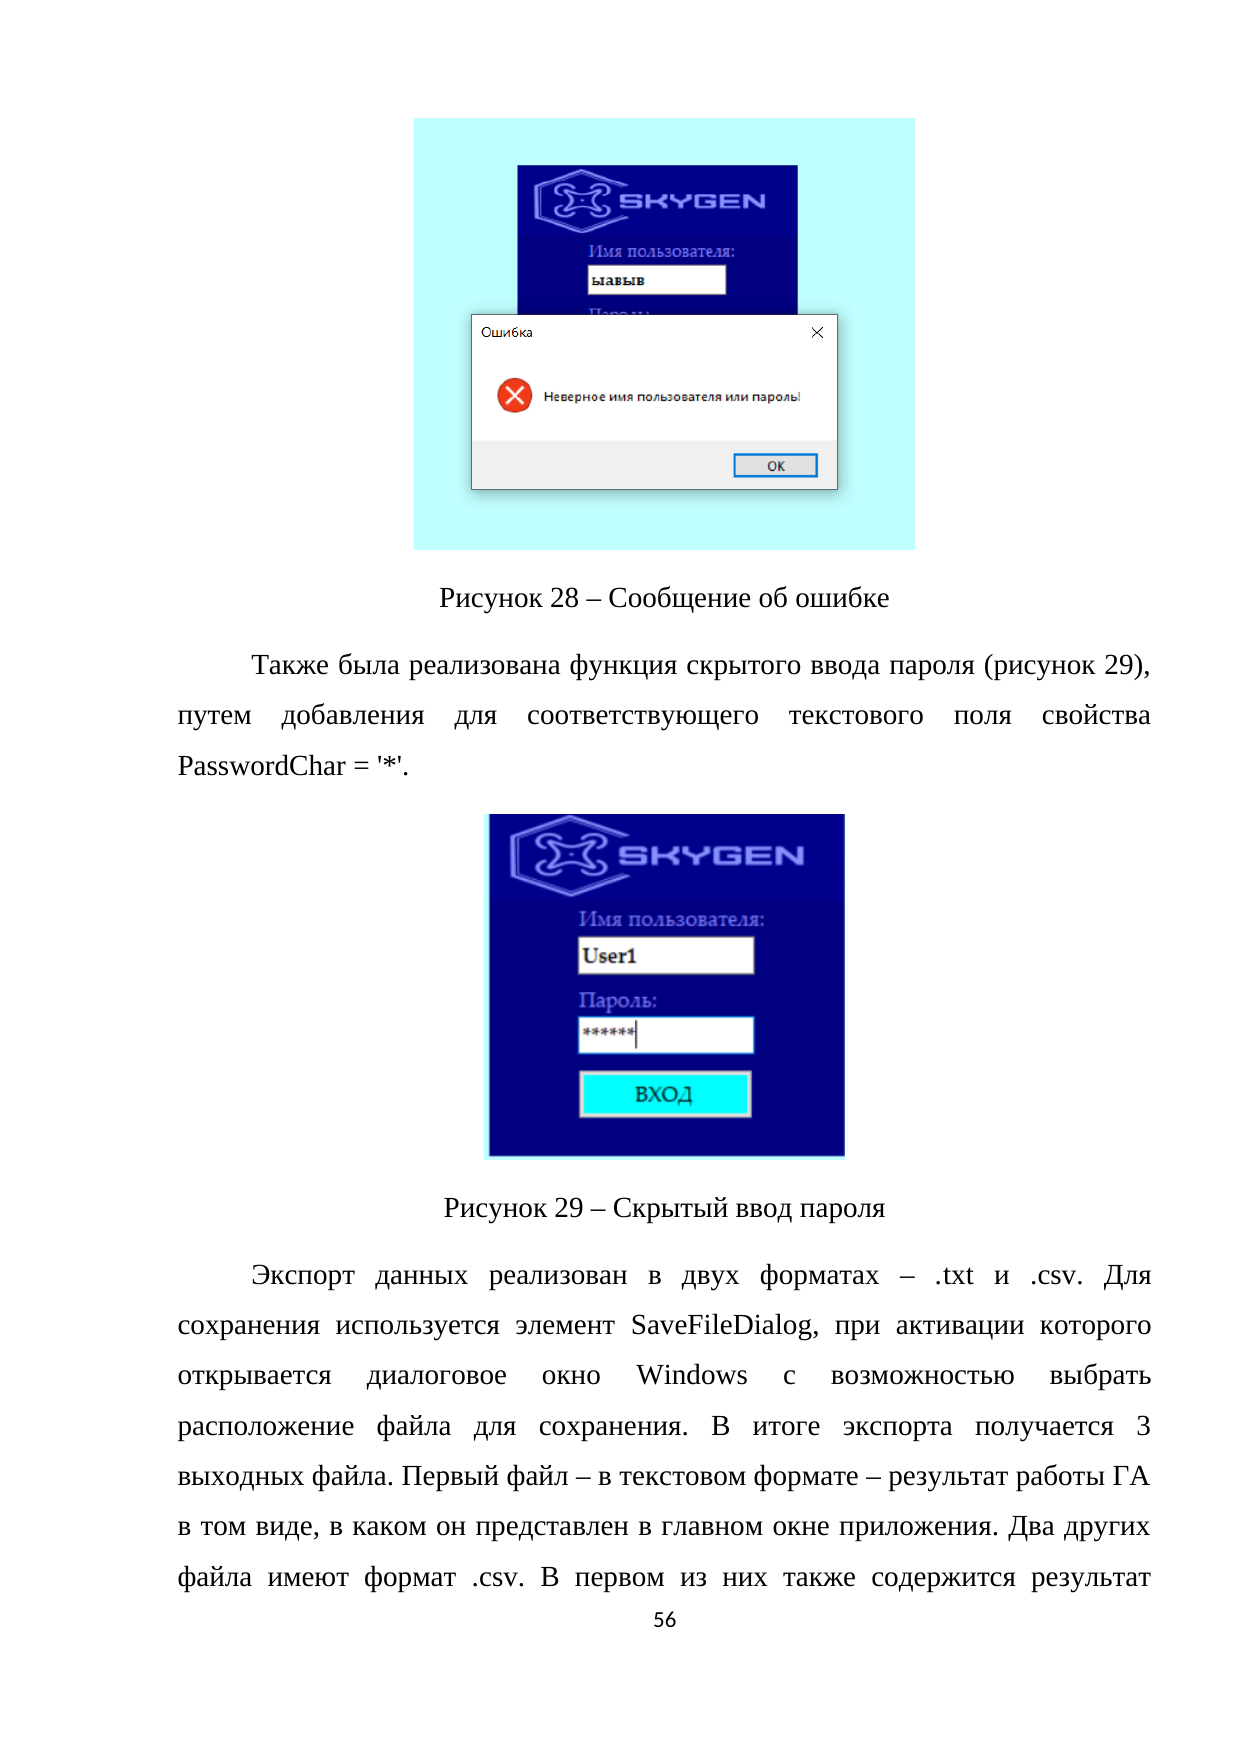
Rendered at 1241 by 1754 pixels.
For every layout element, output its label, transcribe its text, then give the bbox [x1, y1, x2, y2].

picture [483, 814, 845, 1160]
text Рисунок 28 – Сообщение об ошибке [177, 580, 1152, 614]
picture [413, 118, 916, 550]
text Рисунок 29 – Скрытый ввод пароля [177, 1190, 1152, 1223]
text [177, 1257, 1152, 1592]
text Также была реализована функция скрытого ввода пароля (рисунок 29), путем добавления для соответствующего текстового поля свойства PasswordChar = '*'. [177, 647, 1152, 781]
